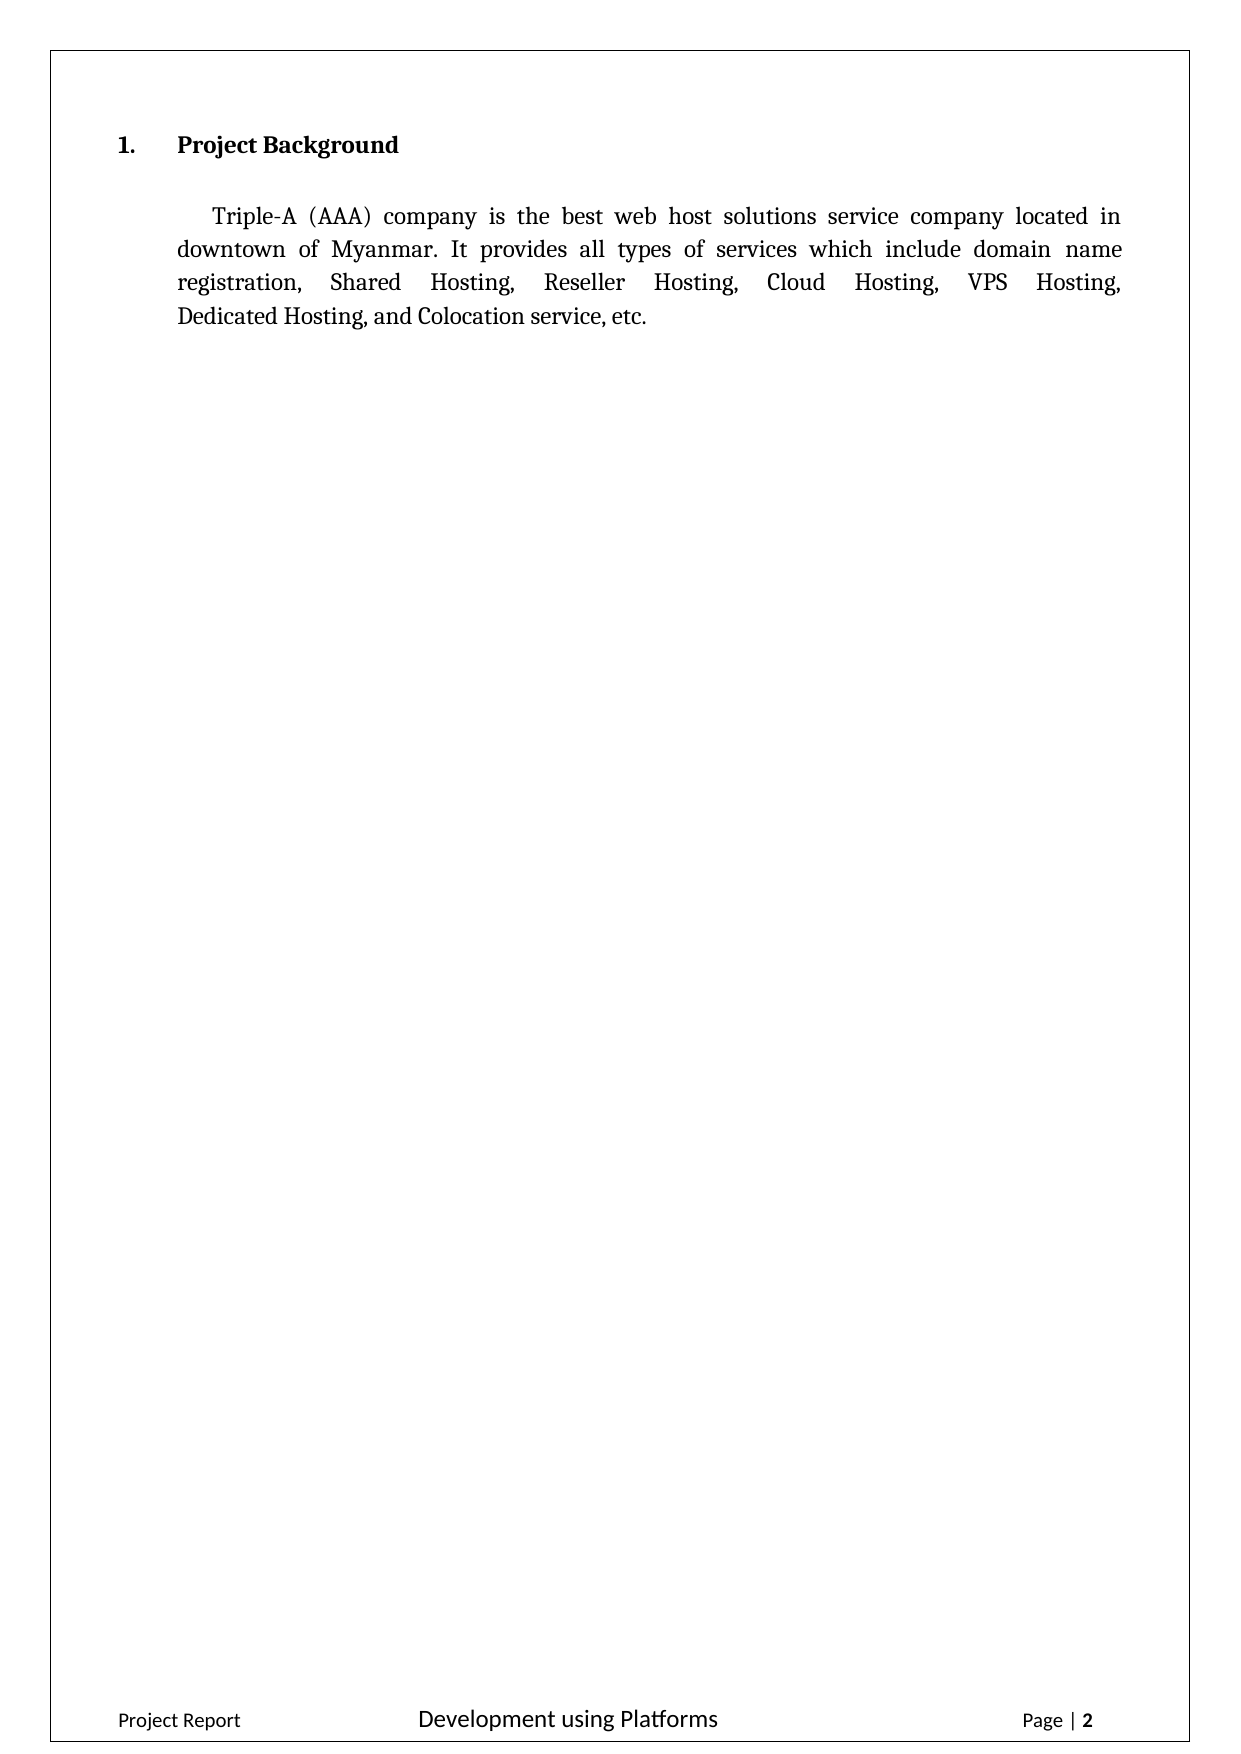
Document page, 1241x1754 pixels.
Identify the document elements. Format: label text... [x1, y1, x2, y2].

list Triple-A (AAA) company is the best web host solutions service company located in downtown of Myanmar. It provides all types of services which include domain name registration, Shared Hosting, Reseller Hosting, Cloud Hosting, VPS Hosting, Dedicated Hosting, and Colocation service, etc. [177, 197, 1122, 330]
text Project Background [118, 126, 1122, 159]
